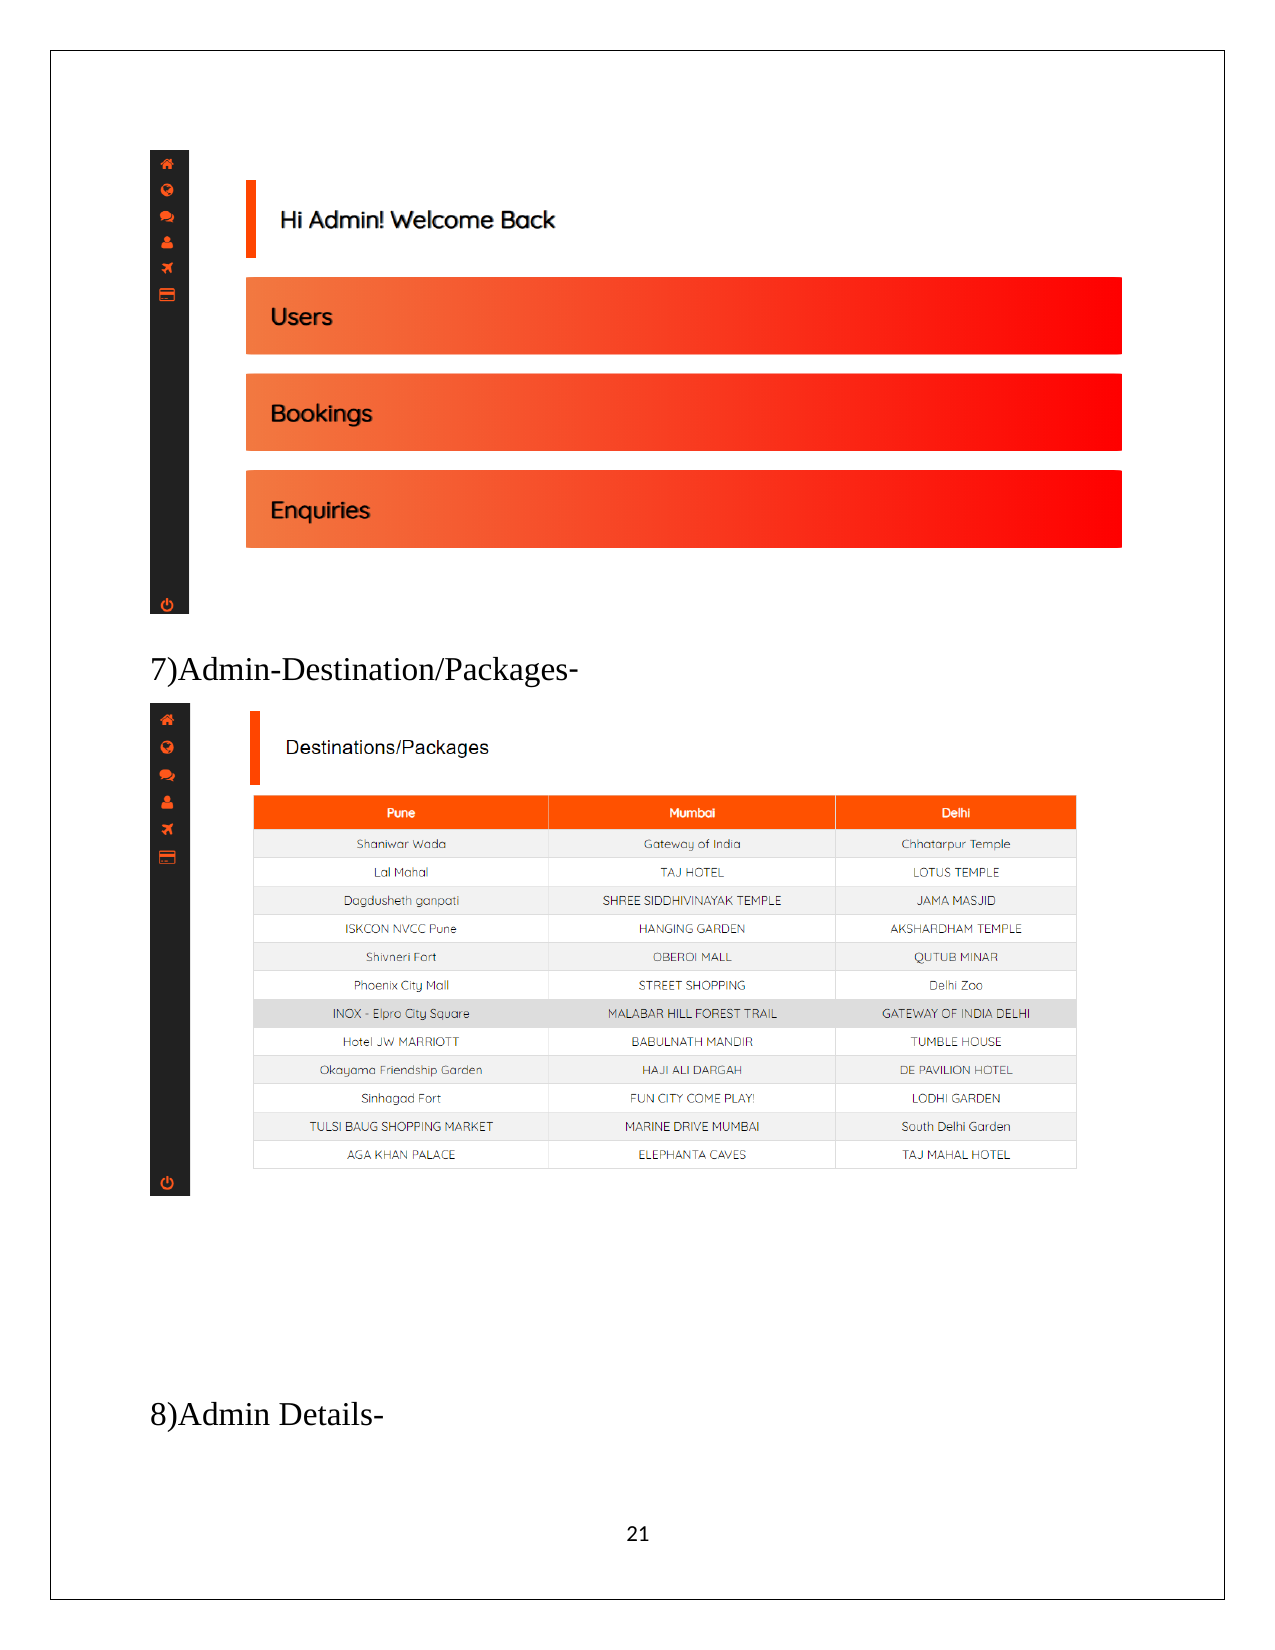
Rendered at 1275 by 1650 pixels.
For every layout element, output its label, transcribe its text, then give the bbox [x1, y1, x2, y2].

text 7)Admin-Destination/Packages- [150, 648, 1125, 703]
text 8)Admin Details- [150, 1394, 1125, 1433]
picture [150, 150, 1125, 614]
picture [150, 703, 1125, 1196]
